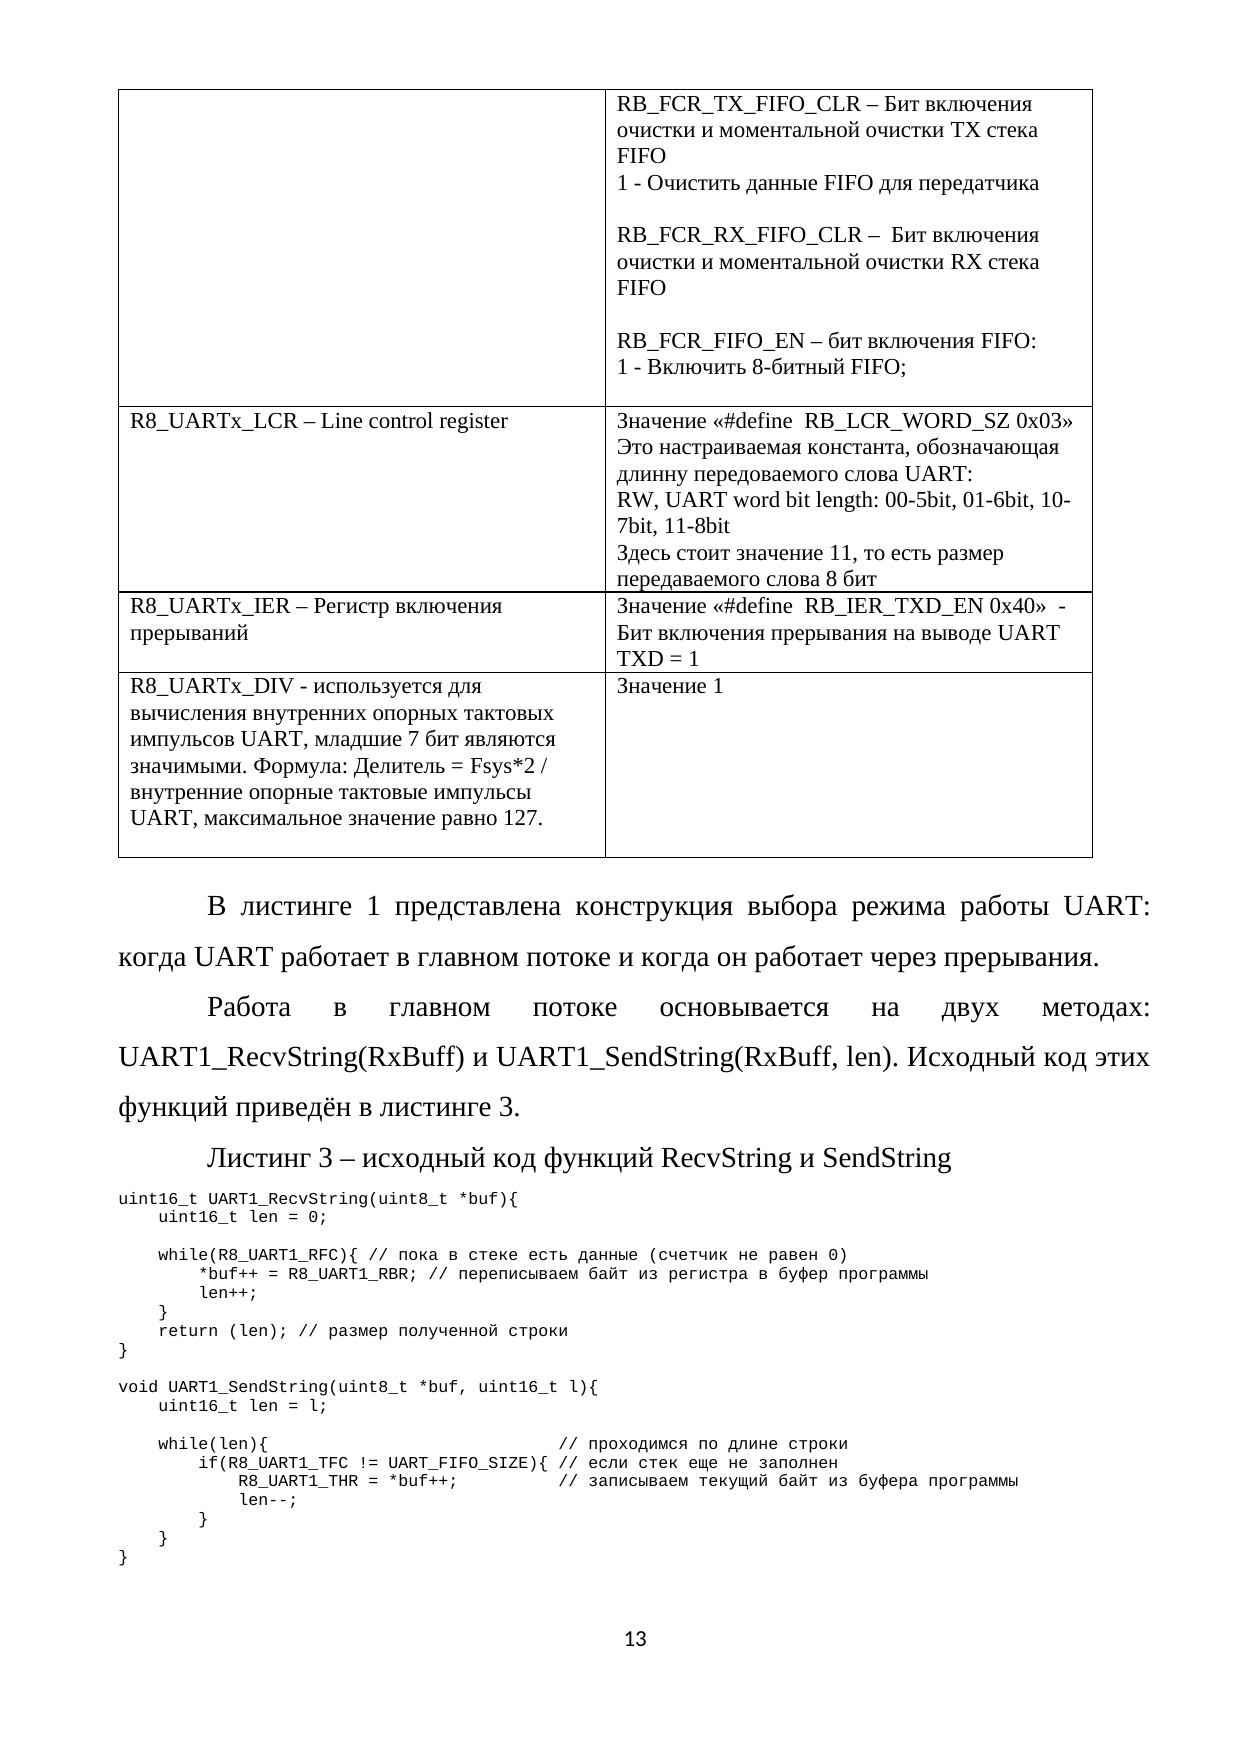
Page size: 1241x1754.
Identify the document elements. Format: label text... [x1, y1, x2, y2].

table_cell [606, 90, 1092, 406]
table_cell R8_UARTx_DIV - используется для вычисления внутренних опорных тактовых импульсов UART, младшие 7 бит являются значимыми. Формула: Делитель = Fsys*2 / внутренние опорные тактовые импульсы UART, максимальное значение равно 127. [119, 673, 605, 857]
text } [118, 1341, 1152, 1360]
text if(R8_UART1_TFC != UART_FIFO_SIZE){ // если стек еще не заполнен [118, 1454, 1152, 1473]
table_cell Значение 1 [606, 673, 1092, 857]
text uint16_t len = l; [118, 1398, 1152, 1416]
text В листинге 1 представлена конструкция выбора режима работы UART: когда UART работает в главном потоке и когда он работает через прерывания. [118, 888, 1152, 972]
text *buf++ = R8_UART1_RBR; // переписываем байт из регистра в буфер программы [118, 1266, 1152, 1284]
text Работа в главном потоке основывается на двух методах: UART1_RecvString(RxBuff) и UART1_SendString(RxBuff, len). Исходный код этих функций приведён в листинге 3. [118, 989, 1152, 1123]
text } [118, 1548, 1152, 1567]
table_cell Значение «#define RB_IER_TXD_EN 0x40» - Бит включения прерывания на выводе UART TXD = 1 [606, 593, 1092, 672]
table_cell R8_UARTx_LCR – Line control register [119, 407, 605, 591]
text } [118, 1303, 1152, 1322]
table_cell Значение «#define RB_LCR_WORD_SZ 0x03» Это настраиваемая константа, обозначающая длинну передоваемого слова UART: RW, UART word bit length: 00-5bit, 01-6bit, 10-7bit, 11-8bit Здесь стоит значение 11, то есть размер передаваемого слова 8 бит [606, 407, 1092, 591]
text while(R8_UART1_RFC){ // пока в стеке есть данные (счетчик не равен 0) [118, 1247, 1152, 1266]
text while(len){ // проходимся по длине строки [118, 1435, 1152, 1454]
text R8_UART1_THR = *buf++; // записываем текущий байт из буфера программы [118, 1473, 1152, 1492]
table_cell R8_UARTx_IER – Регистр включения прерываний [119, 593, 605, 672]
text void UART1_SendString(uint8_t *buf, uint16_t l){ [118, 1379, 1152, 1398]
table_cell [119, 90, 605, 406]
text uint16_t UART1_RecvString(uint8_t *buf){ [118, 1190, 1152, 1209]
text } [118, 1529, 1152, 1548]
text } [118, 1511, 1152, 1529]
text return (len); // размер полученной строки [118, 1322, 1152, 1341]
text len++; [118, 1284, 1152, 1303]
text uint16_t len = 0; [118, 1209, 1152, 1228]
text Листинг 3 – исходный код функций RecvString и SendString [118, 1140, 1152, 1173]
text len--; [118, 1492, 1152, 1511]
